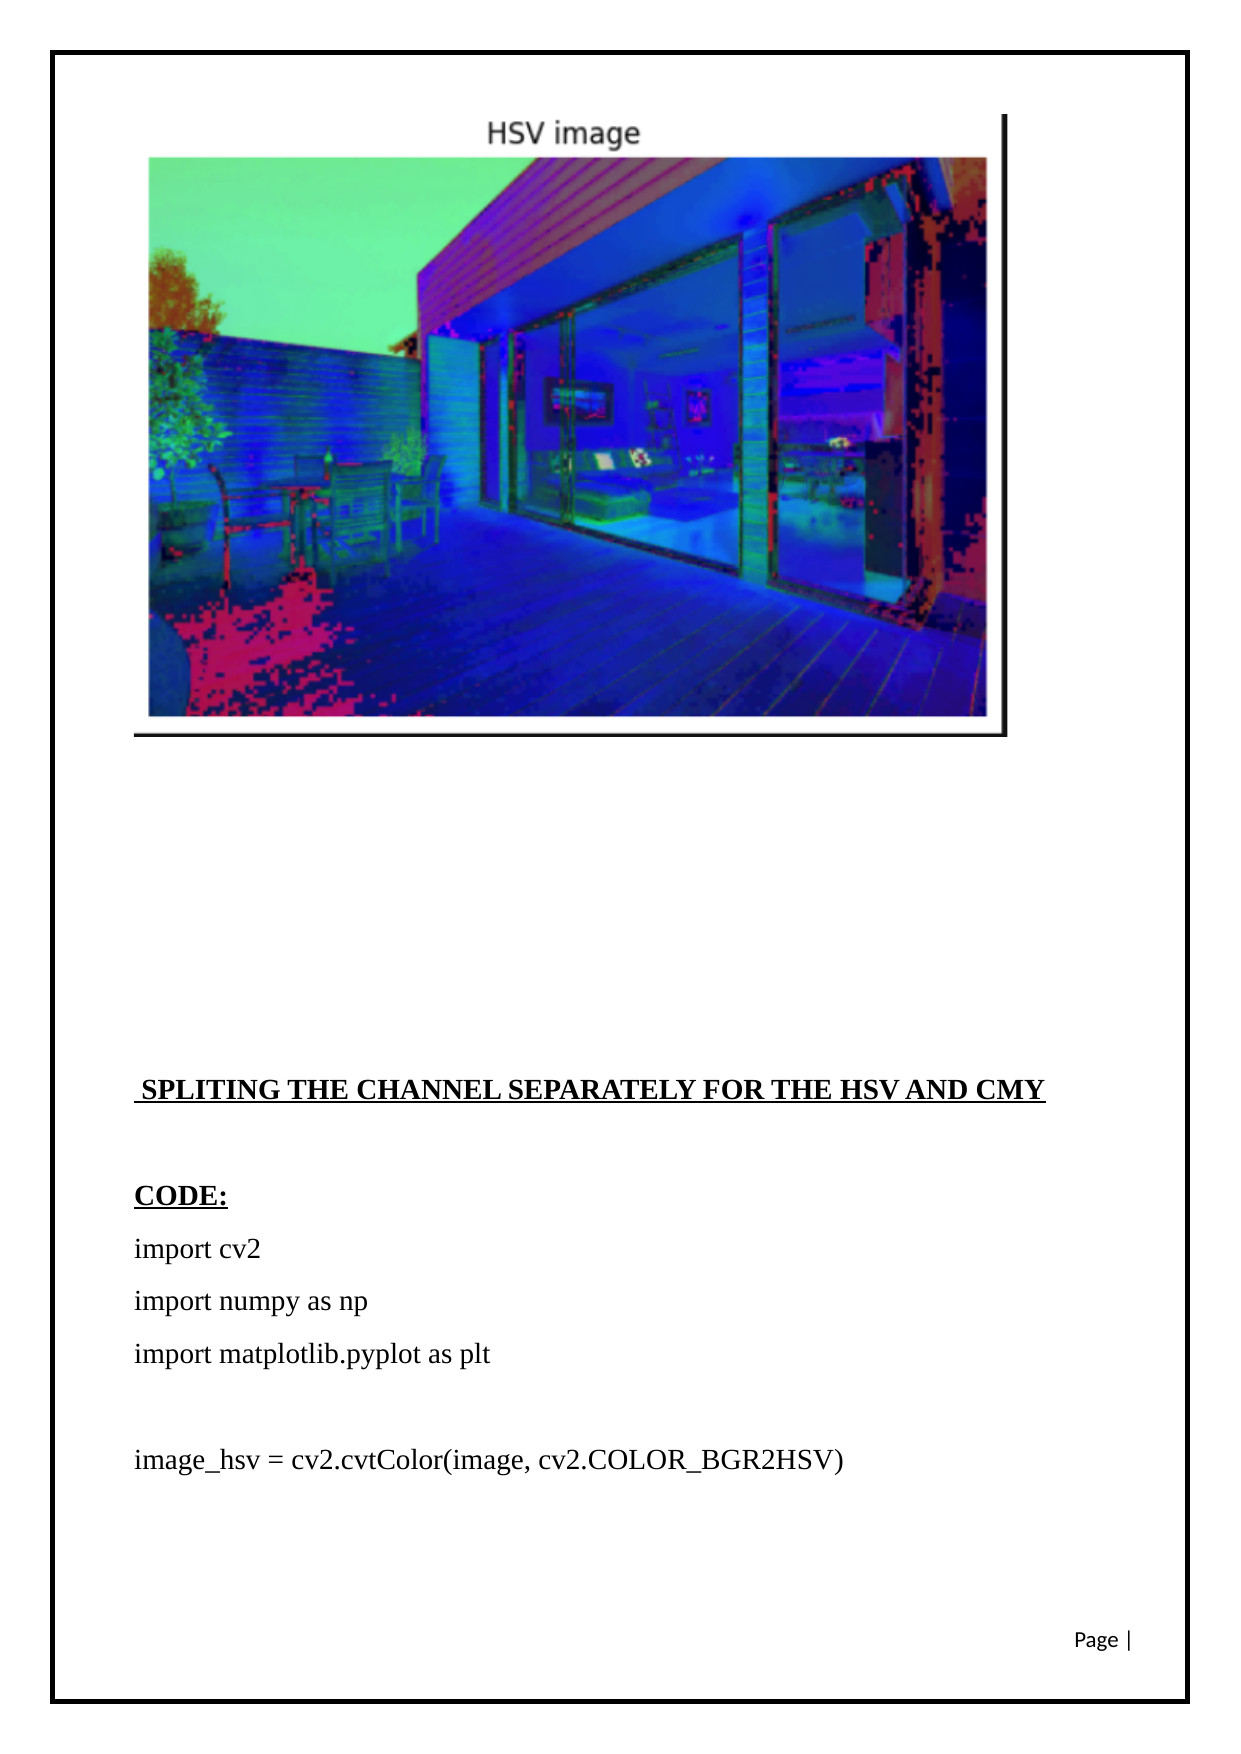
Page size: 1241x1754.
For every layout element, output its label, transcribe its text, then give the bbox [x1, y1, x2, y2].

text SPLITING THE CHANNEL SEPARATELY FOR THE HSV AND CMY [134, 1072, 1166, 1106]
text import matplotlib.pyplot as plt [134, 1336, 1166, 1370]
picture [133, 114, 1008, 737]
text import cv2 [134, 1231, 1166, 1264]
text image_hsv = cv2.cvtColor(image, cv2.COLOR_BGR2HSV) [134, 1442, 1166, 1476]
text CODE: [134, 1178, 1166, 1211]
text import numpy as np [134, 1283, 1166, 1317]
